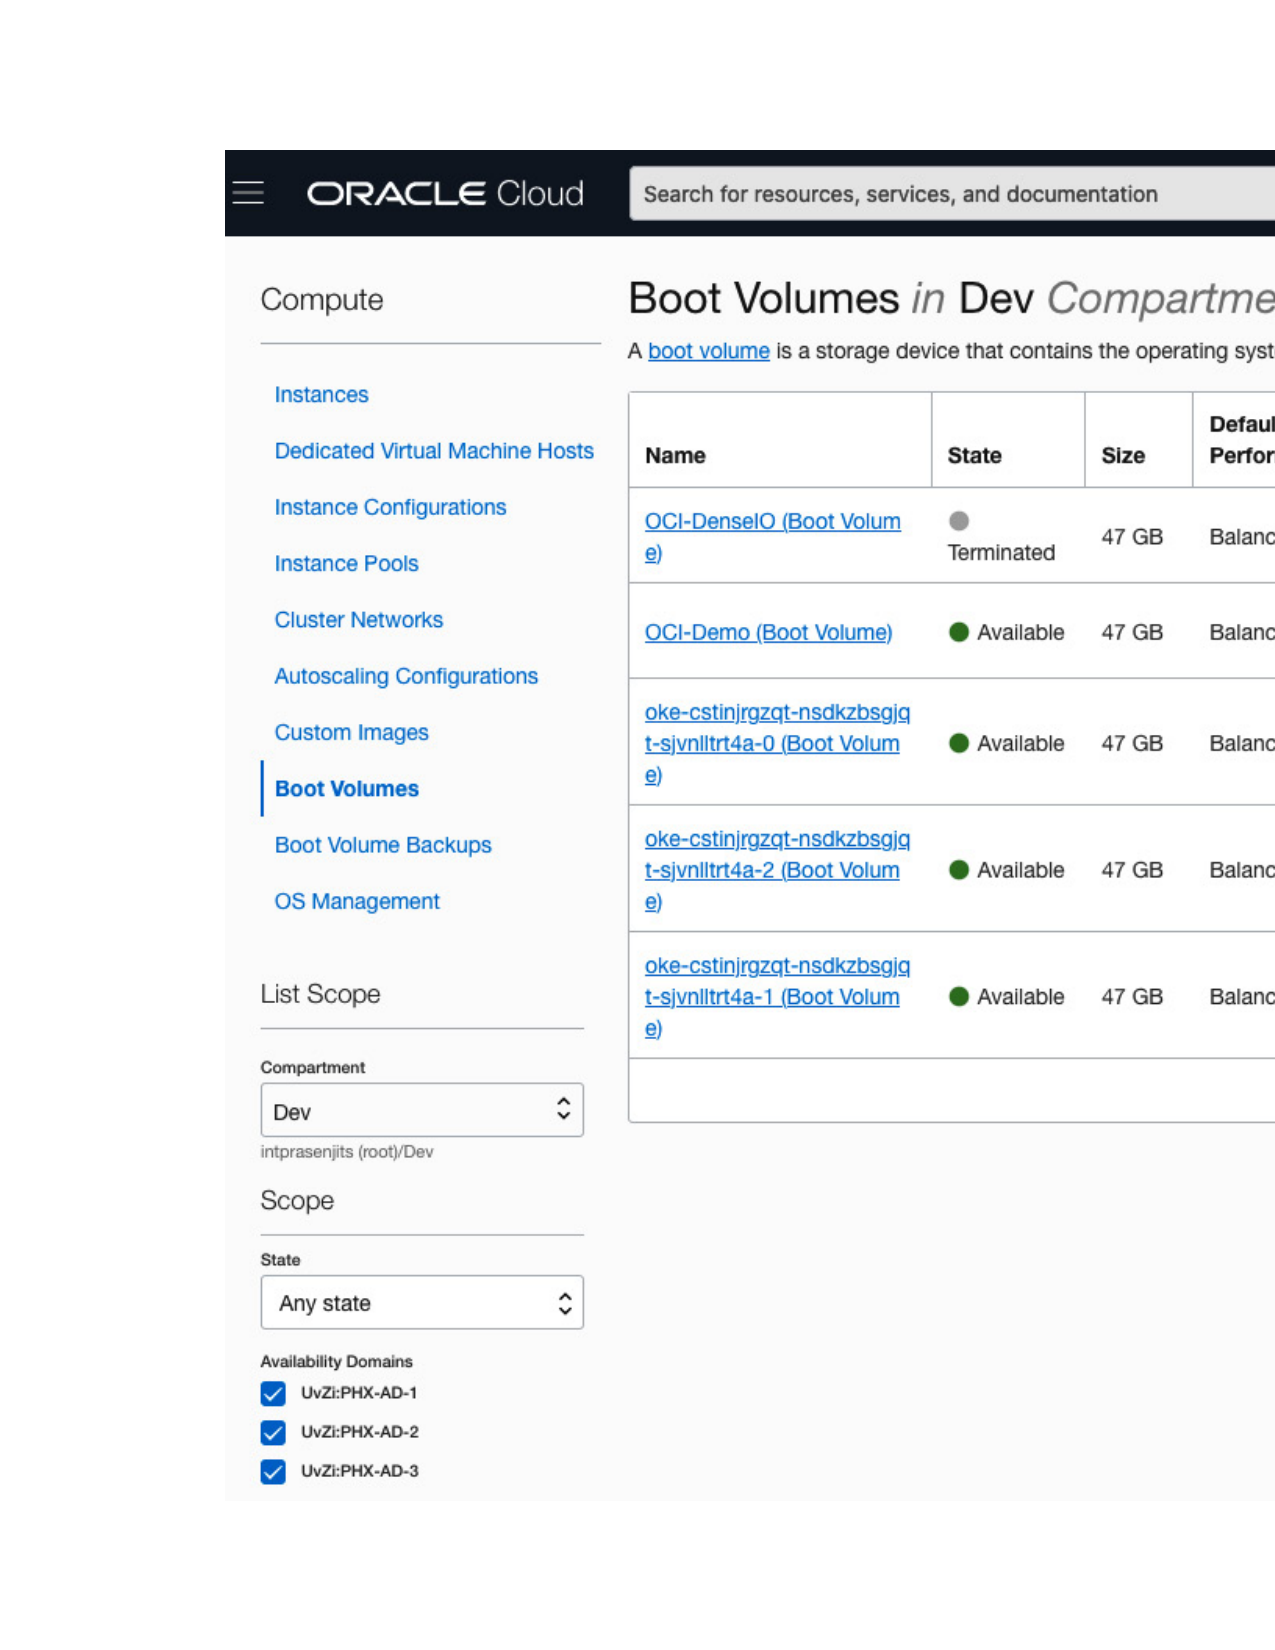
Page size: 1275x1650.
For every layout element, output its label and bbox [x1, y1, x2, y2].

picture [225, 150, 1275, 1501]
